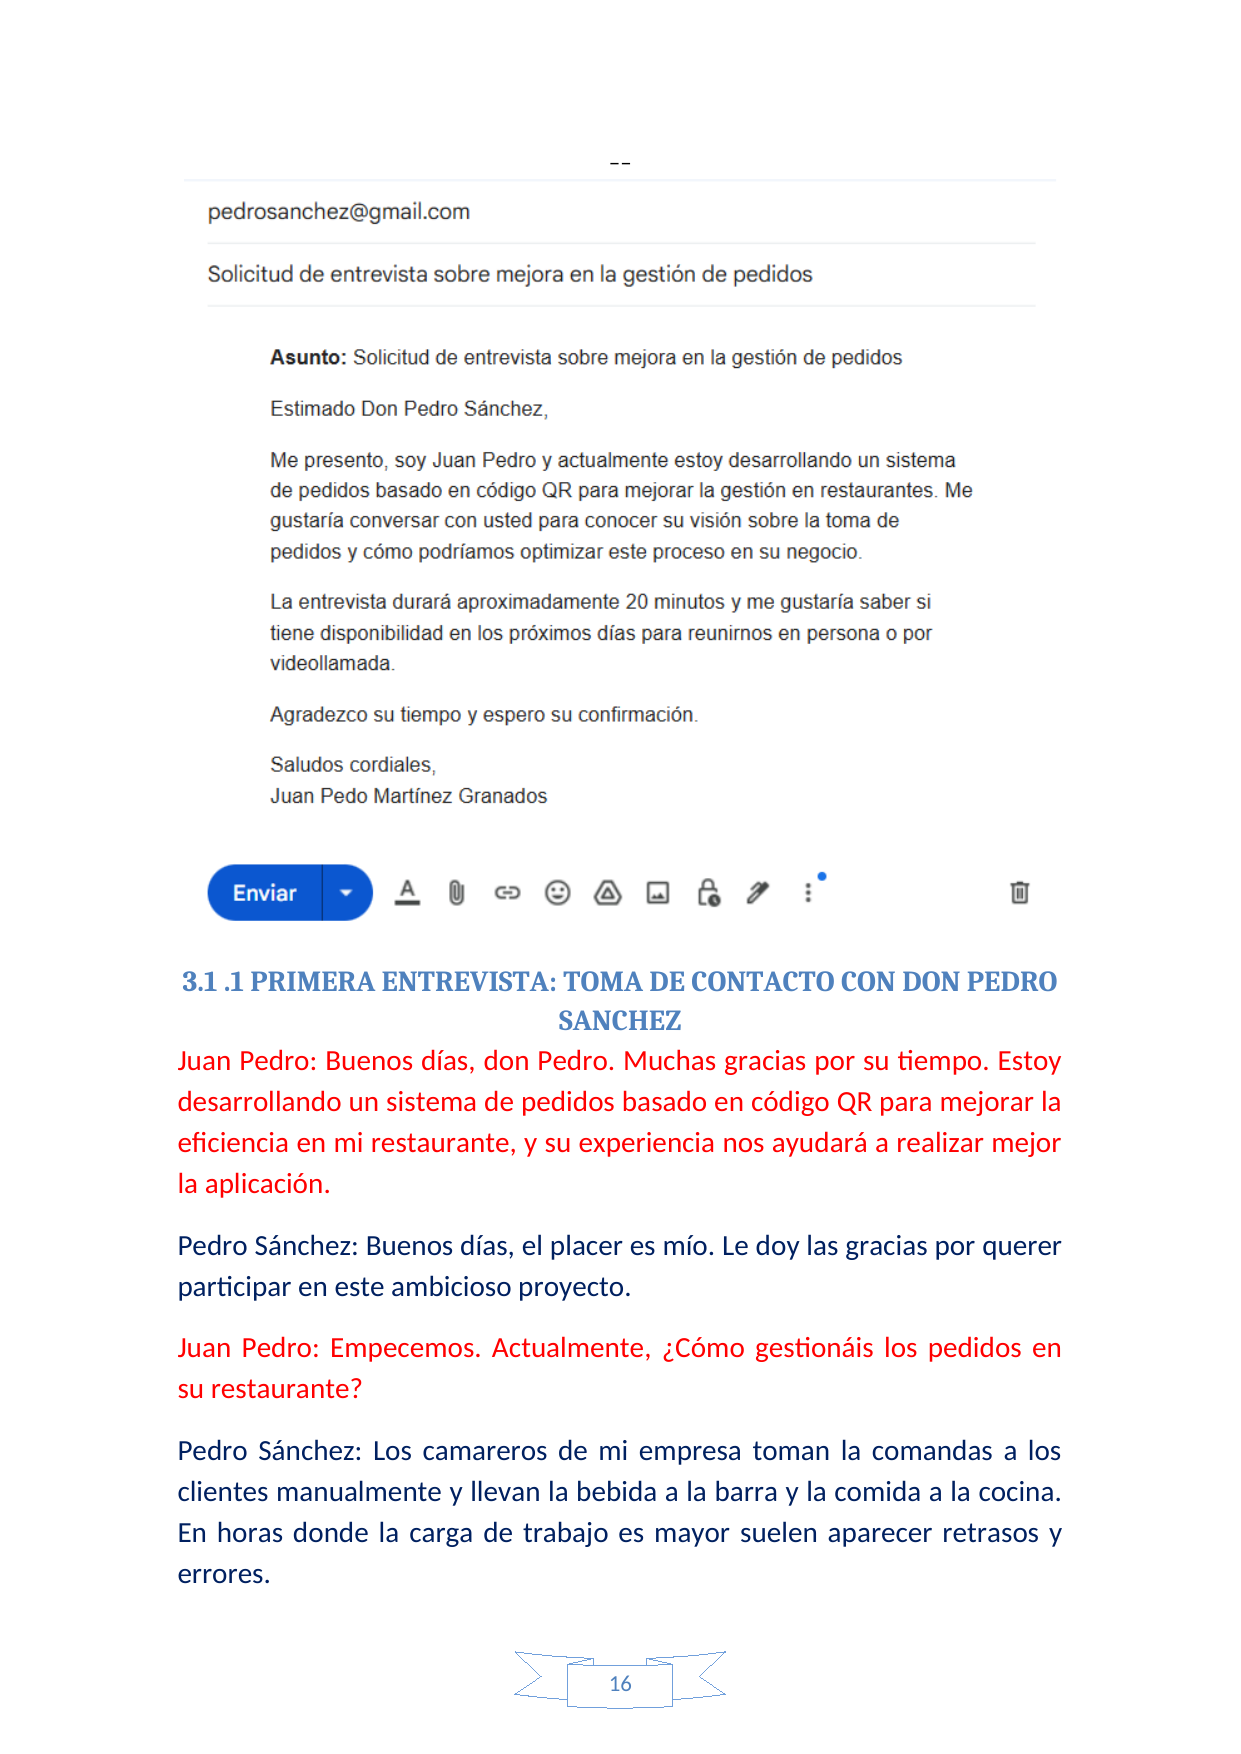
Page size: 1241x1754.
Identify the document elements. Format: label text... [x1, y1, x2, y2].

text Juan Pedro: Buenos días, don Pedro. Muchas gracias por su tiempo. Estoy desarrollando un sistema de pedidos basado en código QR para mejorar la eficiencia en mi restaurante, y su experiencia nos ayudará a realizar mejor la aplicación. [177, 1042, 1063, 1201]
text Juan Pedro: Empecemos. Actualmente, ¿Cómo gestionáis los pedidos en su restaurante? [177, 1329, 1063, 1406]
text Pedro Sánchez: Los camareros de mi empresa toman la comandas a los clientes manualmente y llevan la bebida a la barra y la comida a la cocina. En horas donde la carga de trabajo es mayor suelen aparecer retrasos y errores. [177, 1432, 1063, 1591]
text Pedro Sánchez: Buenos días, el placer es mío. Le doy las gracias por querer participar en este ambicioso proyecto. [177, 1227, 1063, 1303]
picture [184, 179, 1057, 941]
subtitle 3.1 .1 PRIMERA ENTREVISTA: TOMA DE CONTACTO CON DON PEDRO SANCHEZ [177, 965, 1063, 1037]
